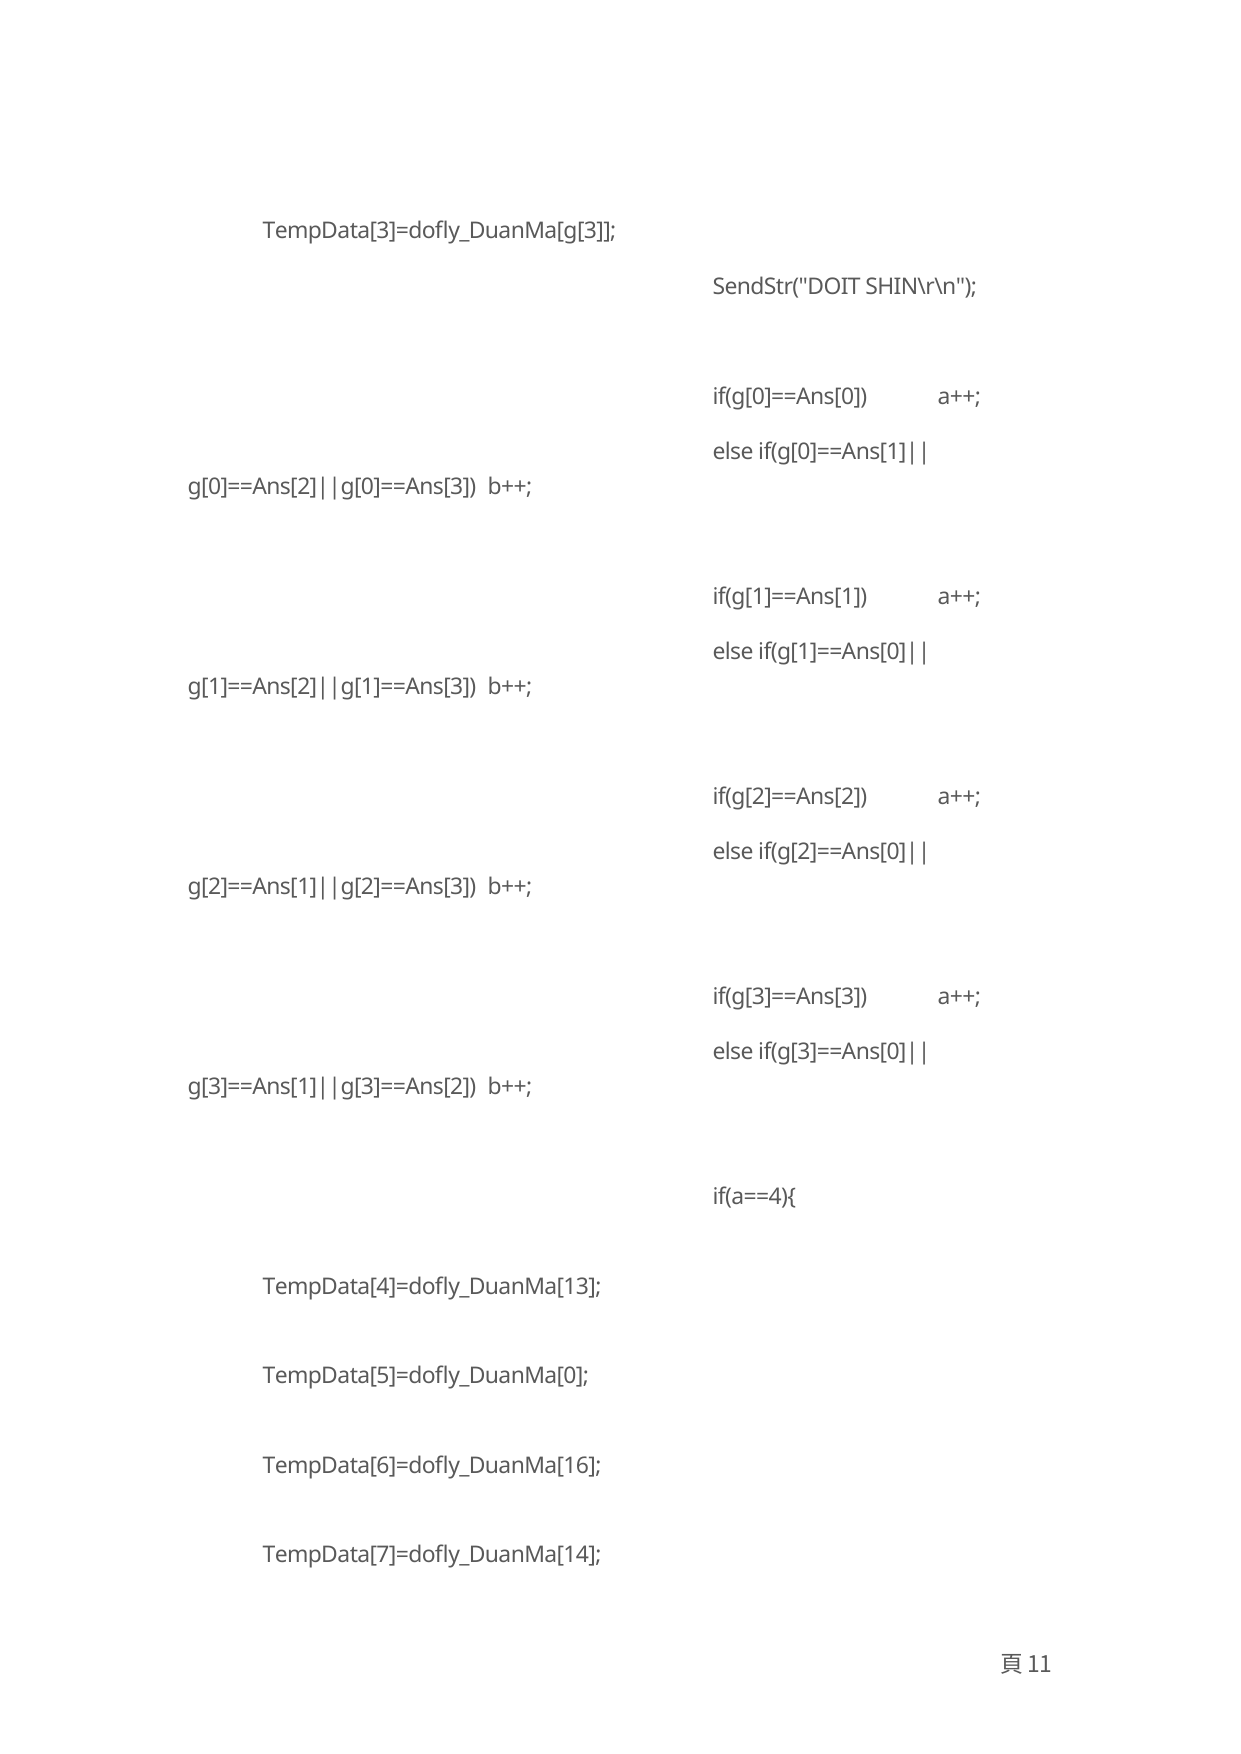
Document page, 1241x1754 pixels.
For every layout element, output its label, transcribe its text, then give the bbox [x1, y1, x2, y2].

text else if(g[0]==Ans[1]||g[0]==Ans[2]||g[0]==Ans[3]) b++; [187, 435, 1053, 501]
text TempData[5]=dofly_DuanMa[0]; [187, 1325, 1053, 1390]
text if(g[3]==Ans[3]) a++; [187, 980, 1053, 1011]
text if(a==4){ [187, 1180, 1053, 1211]
text else if(g[2]==Ans[0]||g[2]==Ans[1]||g[2]==Ans[3]) b++; [187, 835, 1053, 901]
text TempData[3]=dofly_DuanMa[g[3]]; [187, 180, 1053, 246]
text TempData[4]=dofly_DuanMa[13]; [187, 1235, 1053, 1301]
text TempData[7]=dofly_DuanMa[14]; [187, 1504, 1053, 1569]
text TempData[6]=dofly_DuanMa[16]; [187, 1414, 1053, 1480]
text if(g[0]==Ans[0]) a++; [187, 380, 1053, 411]
text else if(g[1]==Ans[0]||g[1]==Ans[2]||g[1]==Ans[3]) b++; [187, 635, 1053, 701]
text if(g[2]==Ans[2]) a++; [187, 780, 1053, 811]
text if(g[1]==Ans[1]) a++; [187, 580, 1053, 611]
text else if(g[3]==Ans[0]||g[3]==Ans[1]||g[3]==Ans[2]) b++; [187, 1035, 1053, 1101]
text SendStr("DOIT SHIN\r\n"); [187, 269, 1053, 301]
